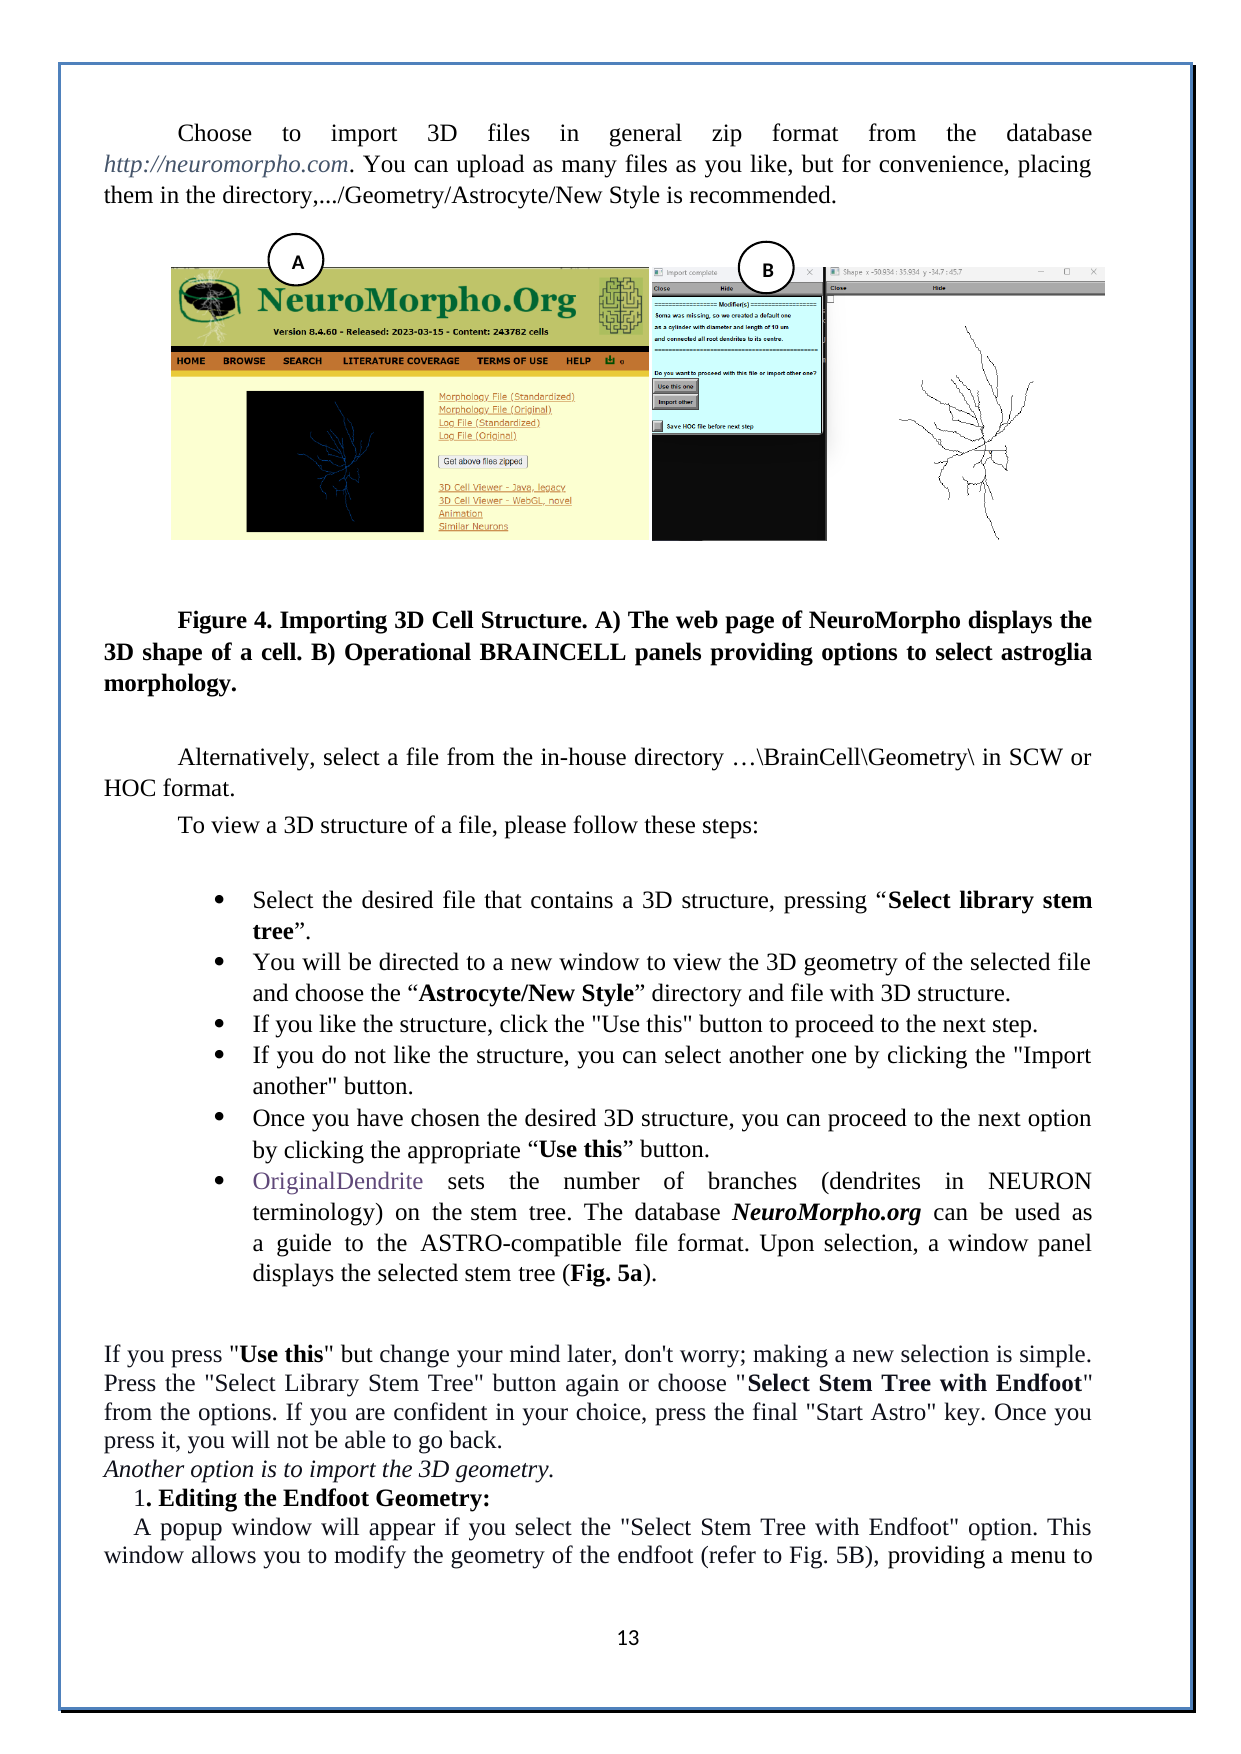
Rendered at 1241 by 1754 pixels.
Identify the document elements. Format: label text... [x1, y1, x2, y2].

text If you press "Use this" but change your mind later, don't worry; making a new selection is simple. Press the "Select Library Stem Tree" button again or choose "Select Stem Tree with Endfoot" from the options. If you are confident in your choice, press the final "Start Astro" key. Once you press it, you will not be able to go back. [103, 1339, 1093, 1454]
text 1. Editing the Endfoot Geometry: [103, 1483, 1093, 1512]
picture [652, 267, 1105, 541]
text Alternatively, select a file from the in-house directory …\BrainCell\Geometry\ in SCW or HOC format. [103, 742, 1093, 802]
list Once you have chosen the desired 3D structure, you can proceed to the next option by clicking the appropriate “Use this” button. [215, 1102, 1093, 1164]
list OriginalDendrite sets the number of branches (dendrites in NEURON terminology) on the stem tree. The database NeuroMorpho.org can be used as a guide to the ASTRO-compatible file format. Upon selection, a window panel displays the selected stem tree (Fig. 5a). [215, 1166, 1093, 1287]
text Figure 4. Importing 3D Cell Structure. A) The web page of NeuroMorpho displays the 3D shape of a cell. B) Operational BRAINCELL panels providing options to select astroglia morphology. [103, 606, 1093, 696]
list Select the desired file that contains a 3D structure, pressing “Select library stem tree”. [215, 885, 1093, 944]
text Choose to import 3D files in general zip format from the database http://neuromorpho.com. You can upload as many files as you like, but for convenience, placing them in the directory,.../Geometry/Astrocyte/New Style is recommended. [103, 118, 1093, 209]
text Another option is to import the 3D geometry. [103, 1454, 1093, 1483]
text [103, 1512, 1093, 1569]
text To view a 3D structure of a file, please follow these steps: [103, 810, 1093, 839]
picture [171, 267, 649, 540]
list You will be directed to a new window to view the 3D geometry of the selected file and choose the “Astrocyte/New Style” directory and file with 3D structure. [215, 947, 1093, 1007]
list If you do not like the structure, you can select another one by clicking the "Import another" button. [215, 1040, 1093, 1100]
list If you like the structure, click the "Use this" button to proceed to the next step. [215, 1009, 1093, 1038]
